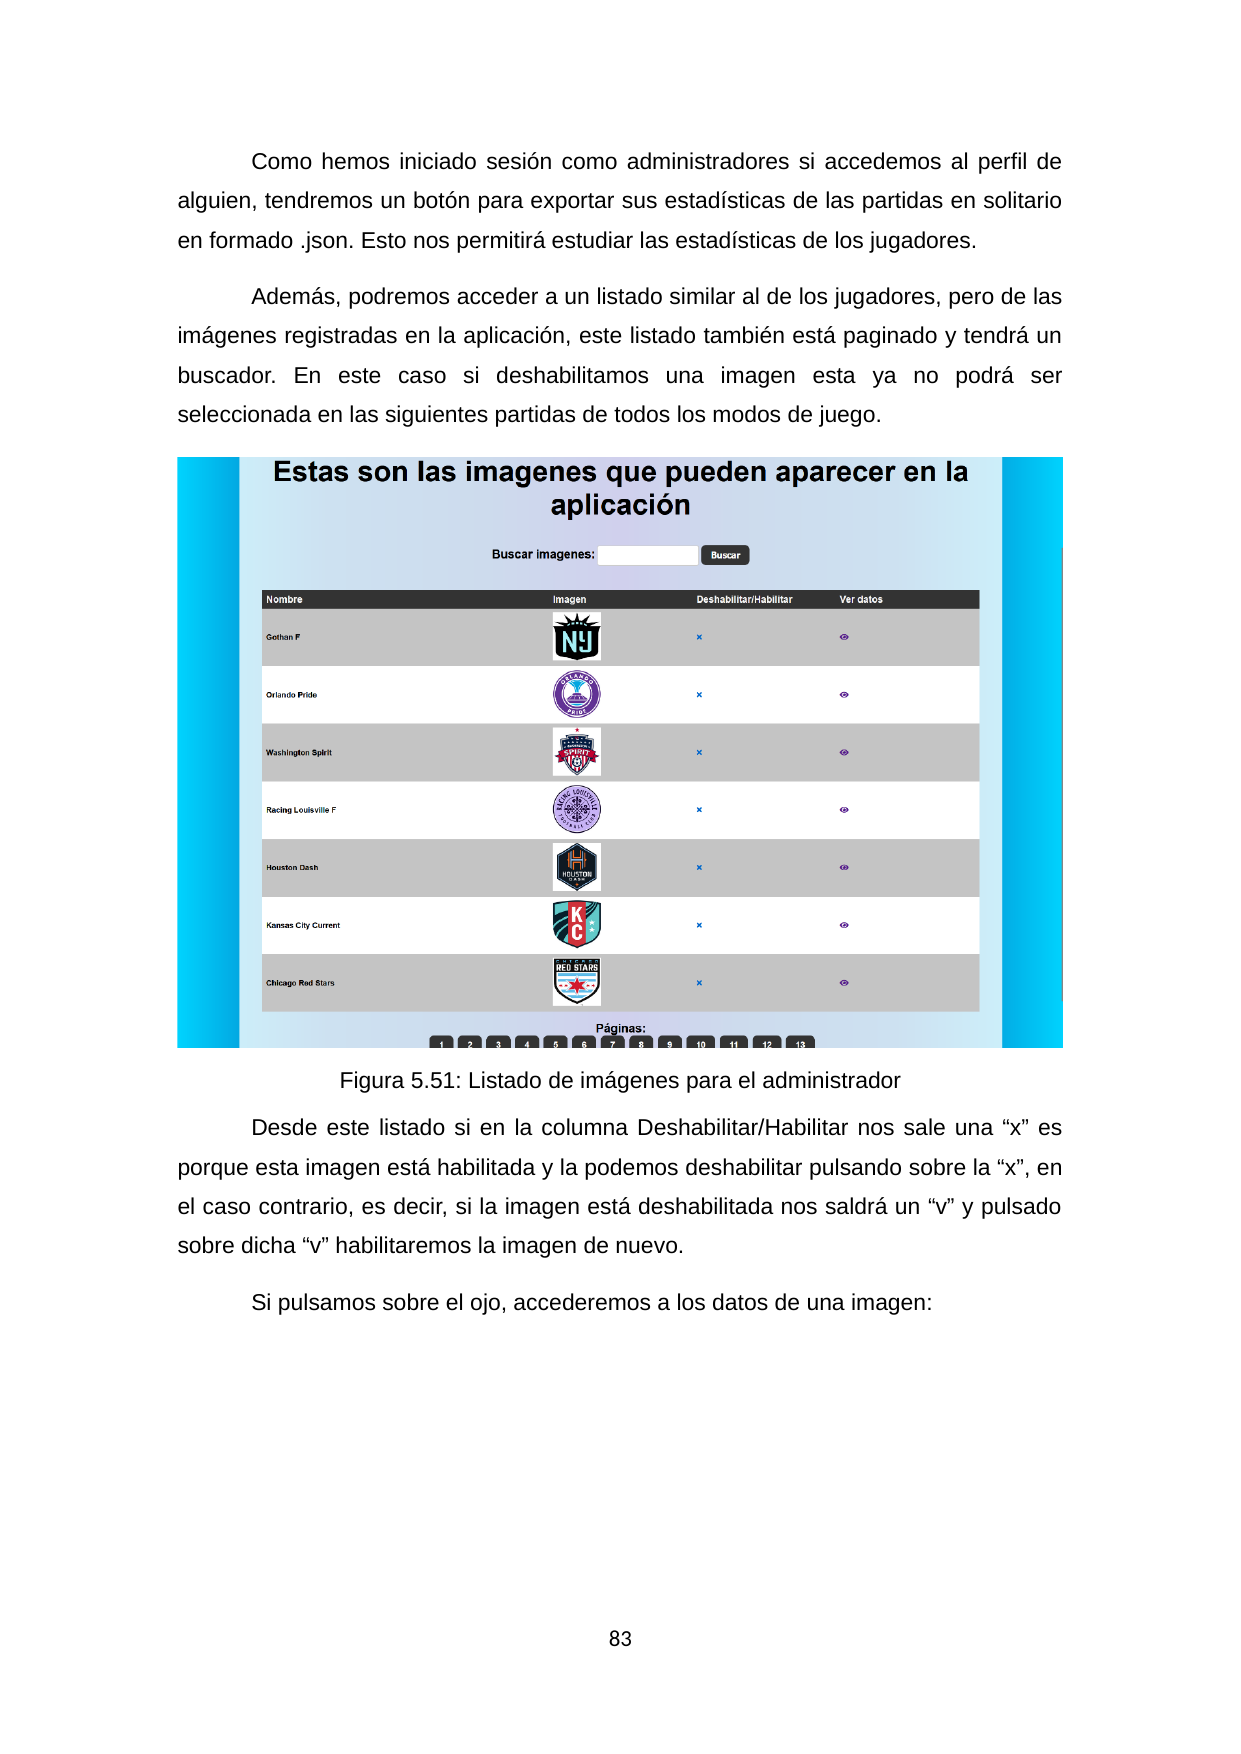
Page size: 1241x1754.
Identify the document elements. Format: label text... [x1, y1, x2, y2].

picture [240, 457, 1002, 1048]
text Si pulsamos sobre el ojo, accederemos a los datos de una imagen: [177, 1288, 1063, 1315]
text Desde este listado si en la columna Deshabilitar/Habilitar nos sale una “x” es porque esta imagen está habilitada y la podemos deshabilitar pulsando sobre la “x”, en el caso contrario, es decir, si la imagen está deshabilitada nos saldrá un “v” y pulsado sobre dicha “v” habilitaremos la imagen de nuevo. [177, 1114, 1063, 1259]
text Como hemos iniciado sesión como administradores si accedemos al perfil de alguien, tendremos un botón para exportar sus estadísticas de las partidas en solitario en formado .json. Esto nos permitirá estudiar las estadísticas de los jugadores. [177, 148, 1063, 253]
picture [1054, 457, 1063, 1048]
picture [177, 457, 186, 1048]
text Además, podremos acceder a un listado similar al de los jugadores, pero de las imágenes registradas en la aplicación, este listado también está paginado y tendrá un buscador. En este caso si deshabilitamos una imagen esta ya no podrá ser seleccionada en las siguientes partidas de todos los modos de juego. [177, 283, 1063, 428]
